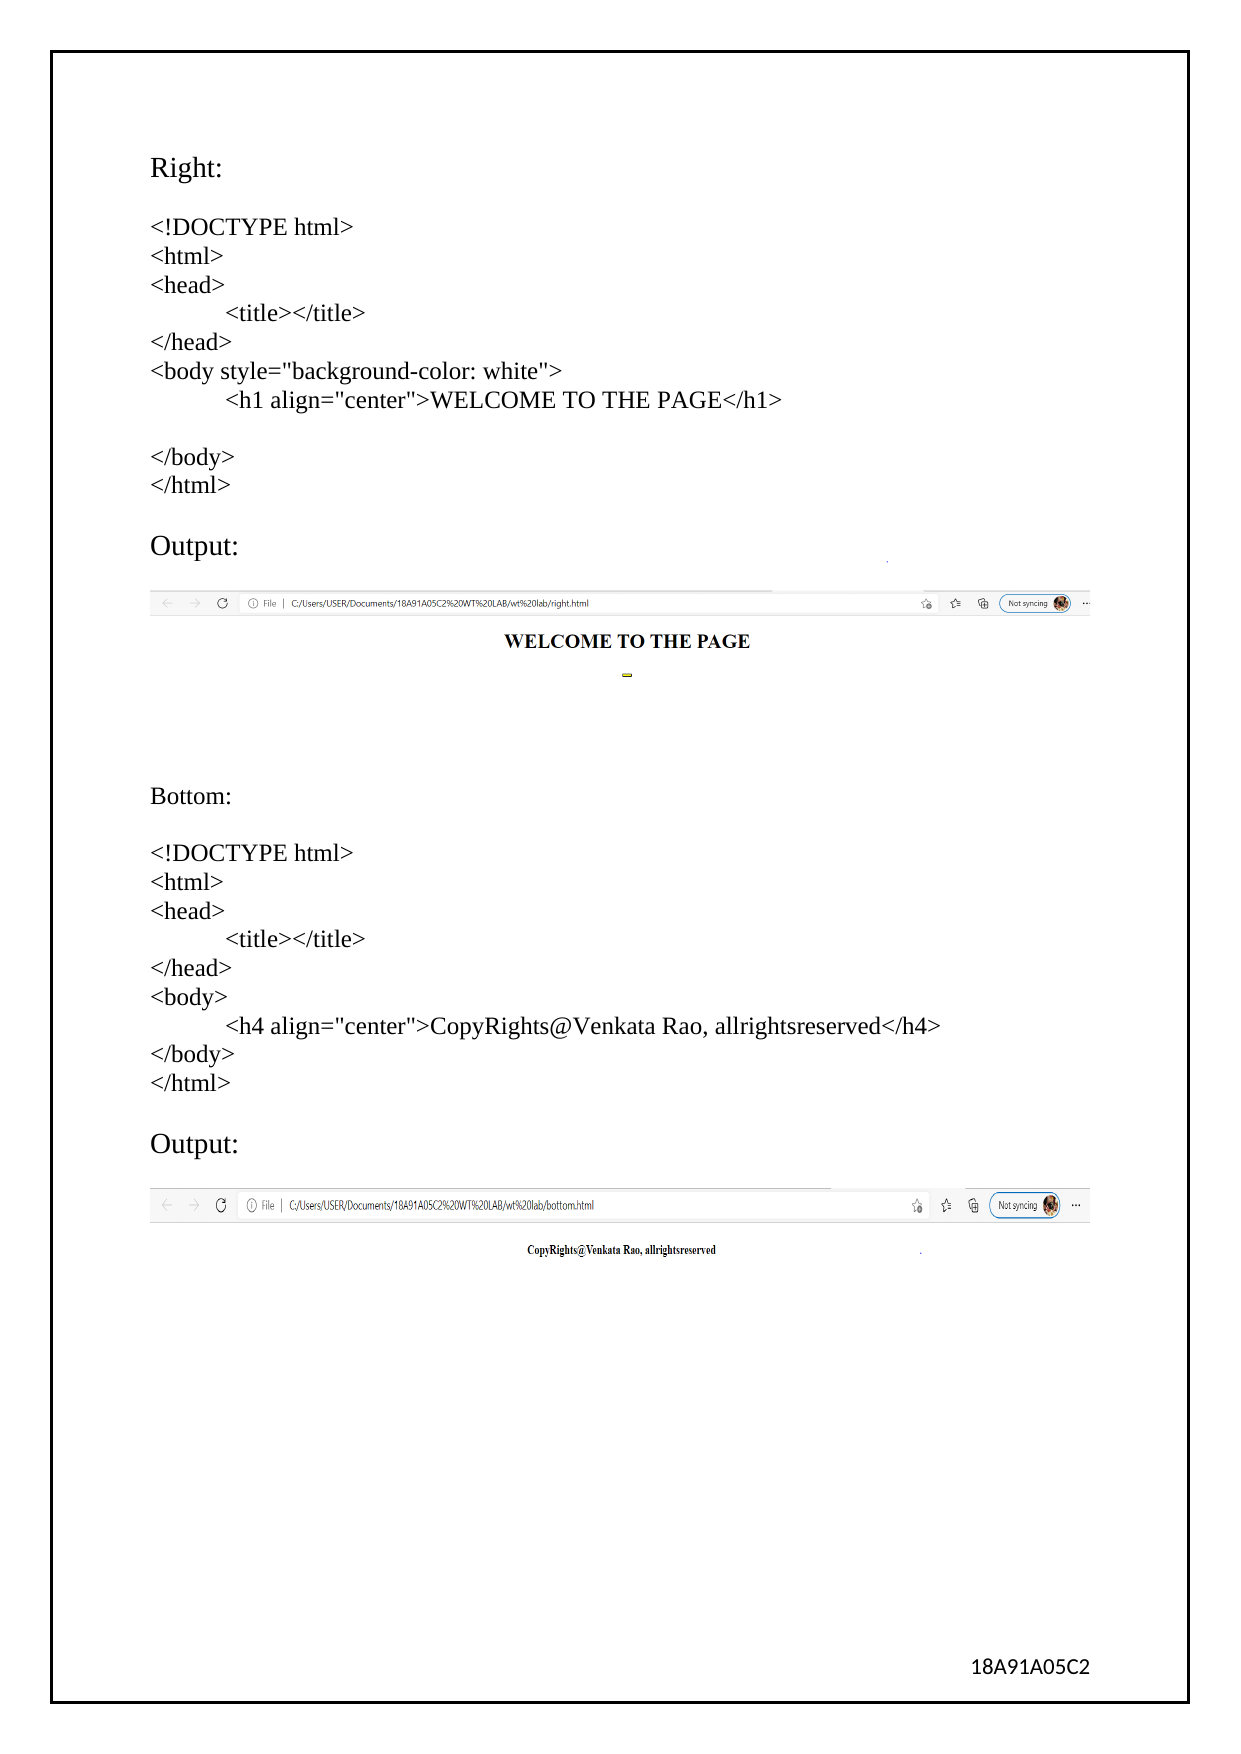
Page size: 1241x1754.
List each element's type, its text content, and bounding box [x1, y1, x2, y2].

text <head> [150, 896, 1090, 924]
text <h4 align="center">CopyRights@Venkata Rao, allrightsreserved</h4> [150, 1011, 1090, 1039]
text <!DOCTYPE html> [150, 212, 1090, 241]
picture [150, 561, 1091, 724]
text </head> [150, 953, 1090, 982]
text </head> [150, 327, 1090, 356]
text <head> [150, 270, 1090, 298]
text Output: [150, 528, 1090, 561]
text <title></title> [150, 924, 1090, 953]
text <h1 align="center">WELCOME TO THE PAGE</h1> [150, 385, 1090, 413]
text <html> [150, 867, 1090, 896]
text </body> [150, 1039, 1090, 1068]
text <body> [150, 982, 1090, 1011]
text <html> [150, 241, 1090, 270]
text Output: [150, 1126, 1090, 1159]
text <body style="background-color: white"> [150, 356, 1090, 385]
text Bottom: [150, 781, 1090, 809]
text </html> [150, 1068, 1090, 1097]
text <!DOCTYPE html> [150, 838, 1090, 867]
picture [150, 1188, 1090, 1350]
text </body> [150, 442, 1090, 470]
text Right: [150, 150, 1090, 183]
text </html> [150, 470, 1090, 499]
text <title></title> [150, 298, 1090, 327]
